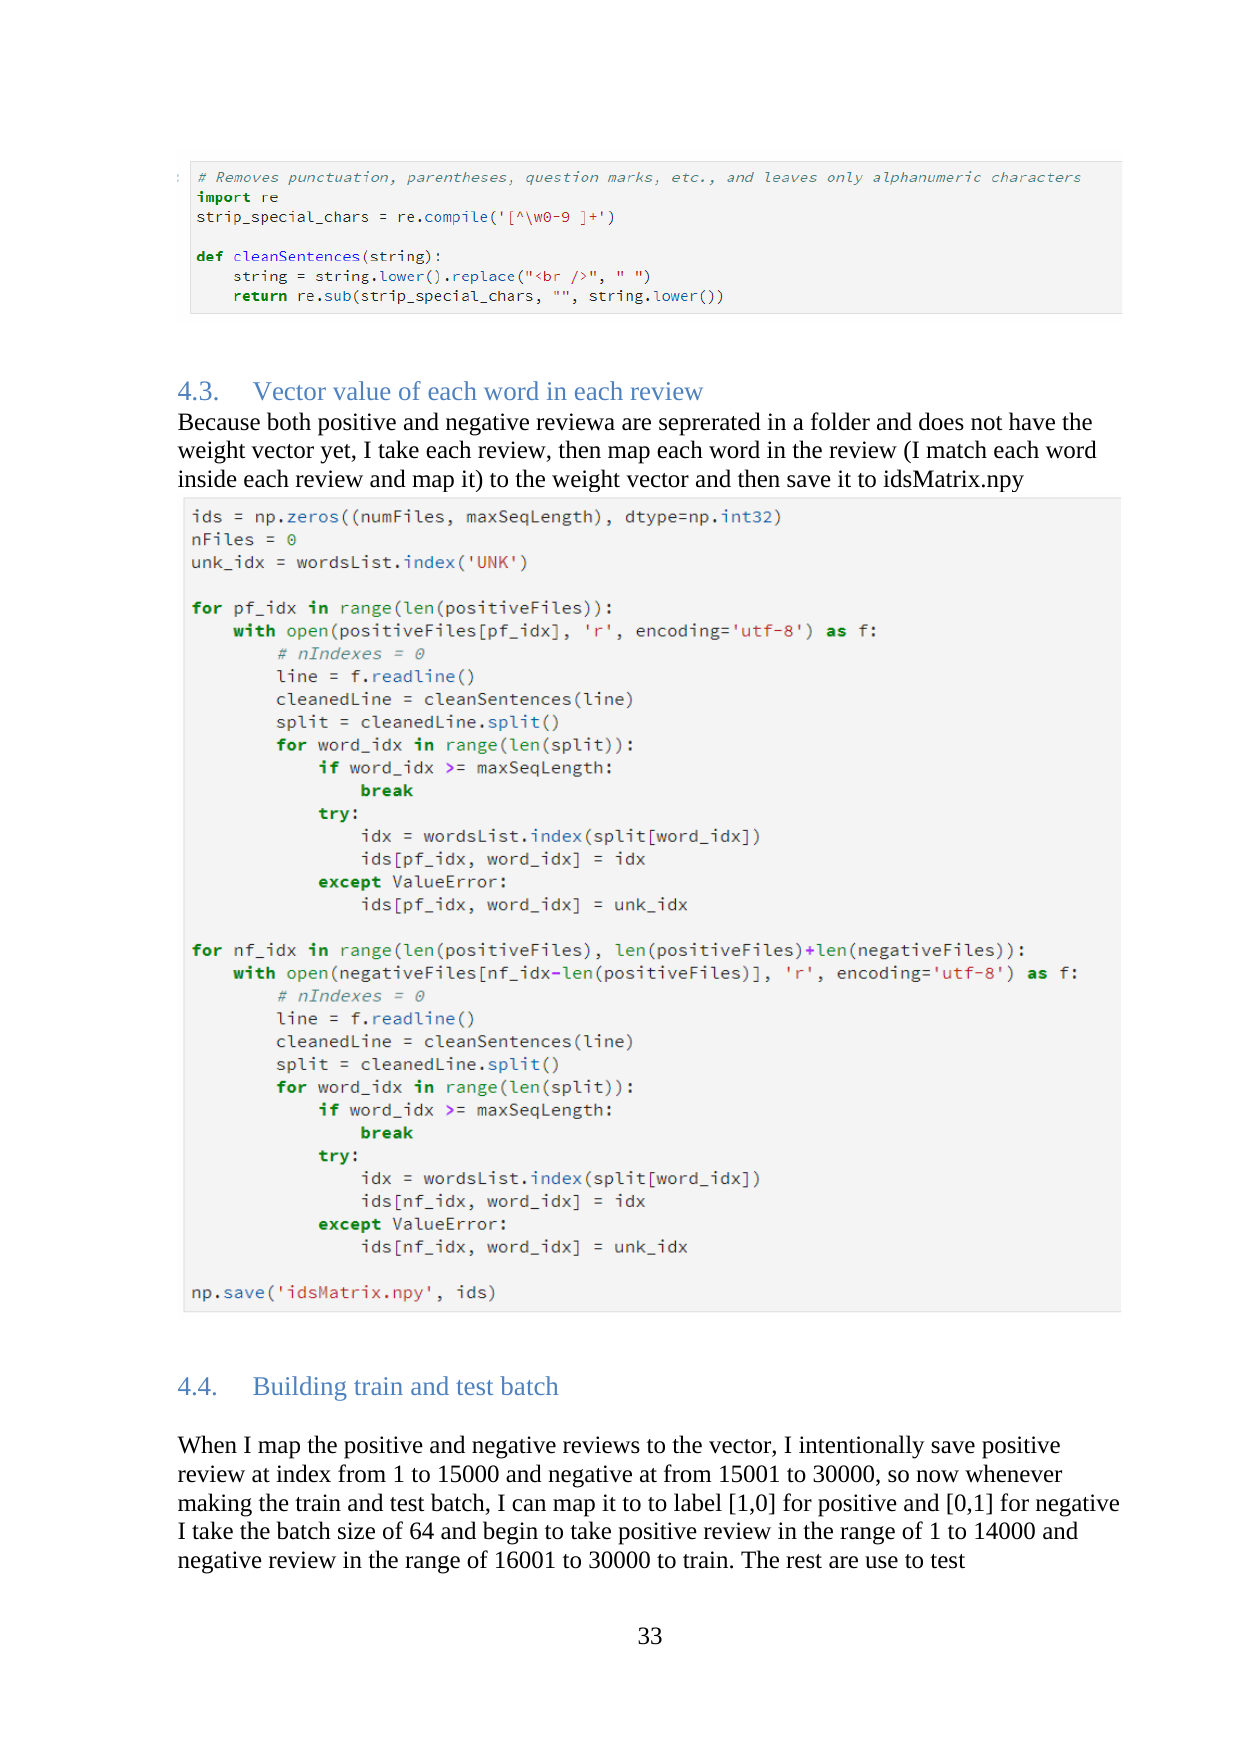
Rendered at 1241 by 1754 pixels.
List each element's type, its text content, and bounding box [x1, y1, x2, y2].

picture [177, 492, 1122, 1321]
text When I map the positive and negative reviews to the vector, I intentionally save positive review at index from 1 to 15000 and negative at from 15001 to 30000, so now whenever making the train and test batch, I can map it to to label [1,0] for positive and [0,1] for negative I take the batch size of 64 and begin to take positive review in the range of 1 to 14000 and negative review in the range of 16001 to 30000 to train. The rest are use to test [177, 1430, 1122, 1574]
subtitle Building train and test batch [177, 1370, 1122, 1401]
subtitle Vector value of each word in each review [177, 374, 1122, 407]
text Because both positive and negative reviewa are seprerated in a folder and does not have the weight vector yet, I take each review, then map each word in the review (I match each word inside each review and map it) to the weight vector and then save it to idsMatrix.npy [177, 407, 1122, 492]
picture [177, 147, 1123, 325]
